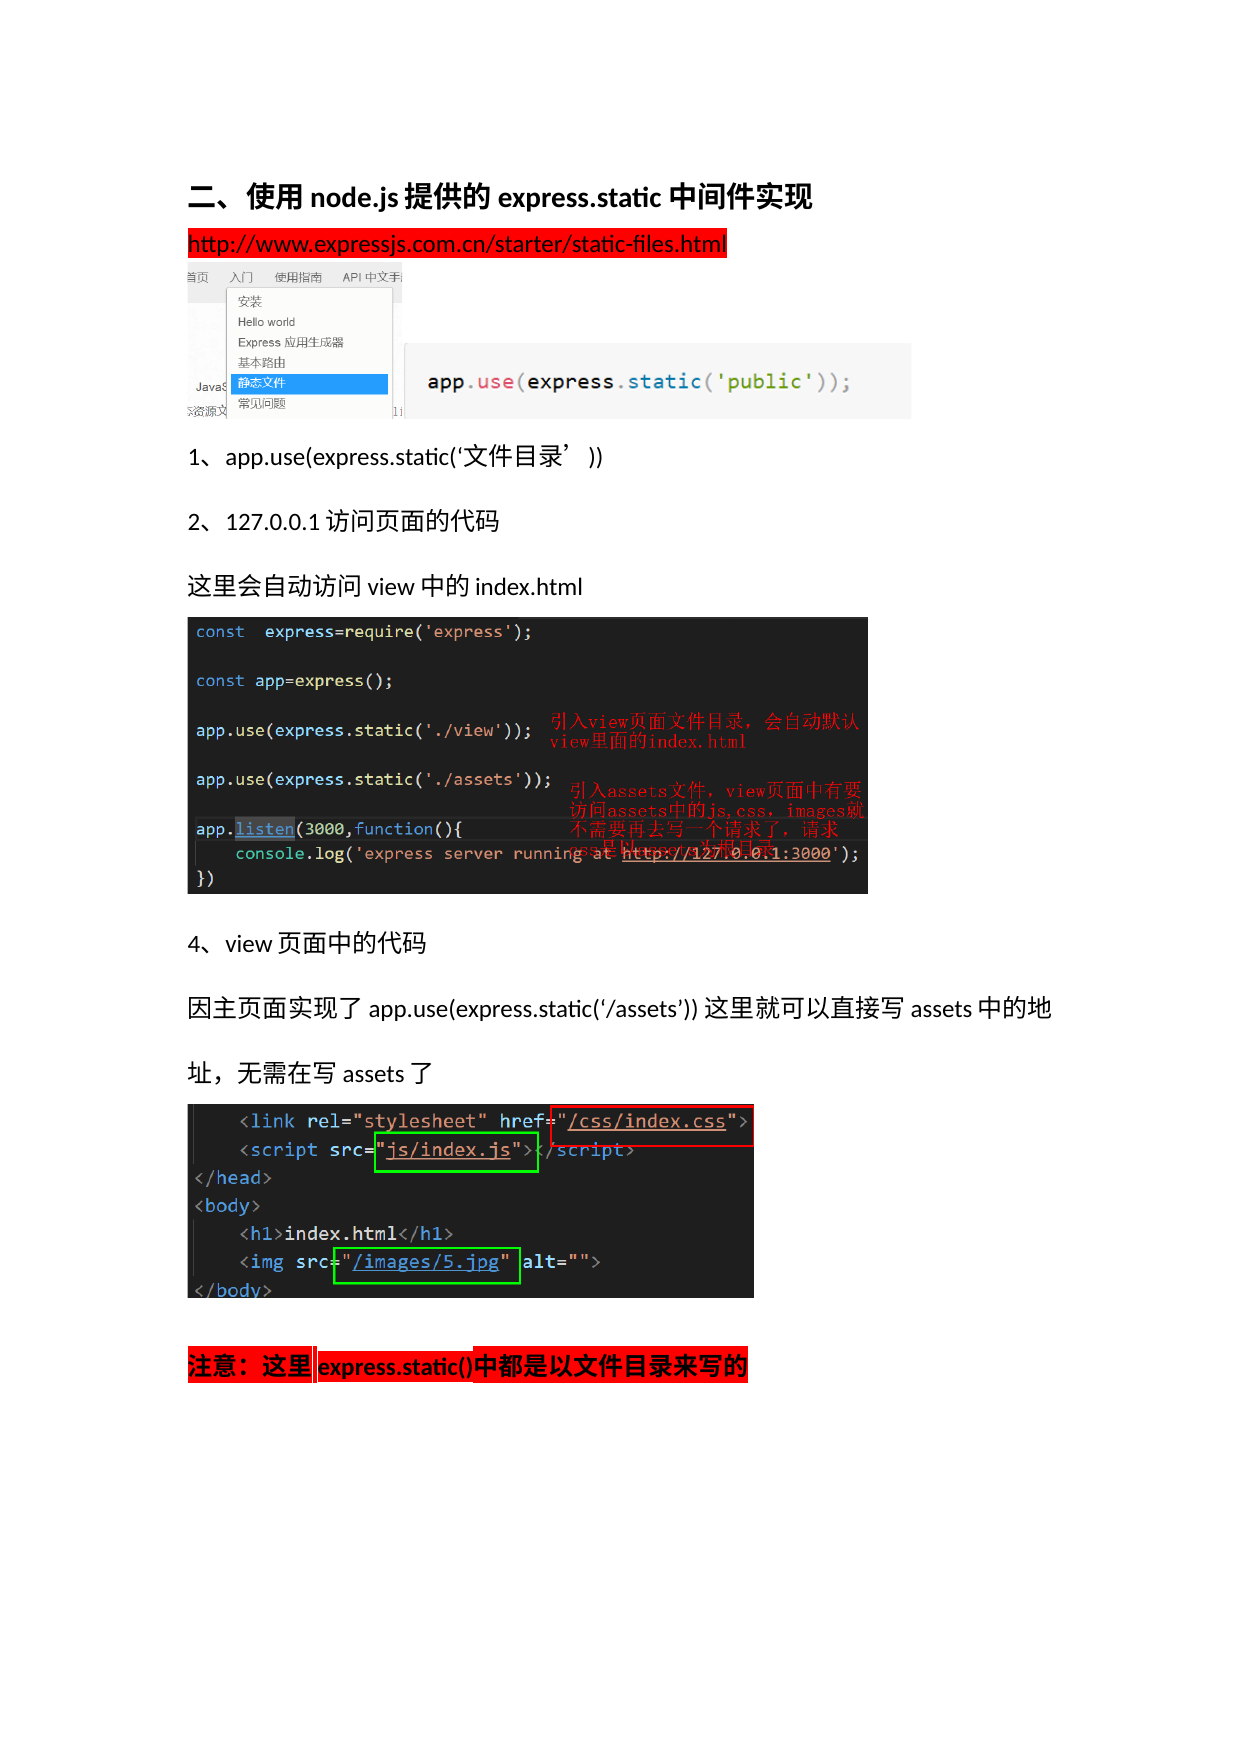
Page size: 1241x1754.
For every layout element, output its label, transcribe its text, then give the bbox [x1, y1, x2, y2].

picture [187, 262, 912, 419]
list 二、使用node.js提供的express.static 中间件实现 [187, 162, 1053, 227]
list 注意：这里express.static()中都是以文件目录来写的 [187, 1332, 1053, 1397]
picture [187, 1104, 754, 1298]
list 因主页面实现了app.use(express.static(‘/assets’)) 这里就可以直接写assets中的地址，无需在写assets了 [187, 974, 1053, 1104]
list 这里会自动访问view中的index.html [187, 552, 1053, 617]
list http://www.expressjs.com.cn/starter/static-files.html [187, 227, 1053, 259]
list 2、127.0.0.1访问页面的代码 [187, 487, 1053, 552]
picture [187, 617, 868, 894]
list 1、app.use(express.static(‘文件目录’)) [187, 422, 1053, 487]
list view页面中的代码 [187, 909, 1053, 974]
